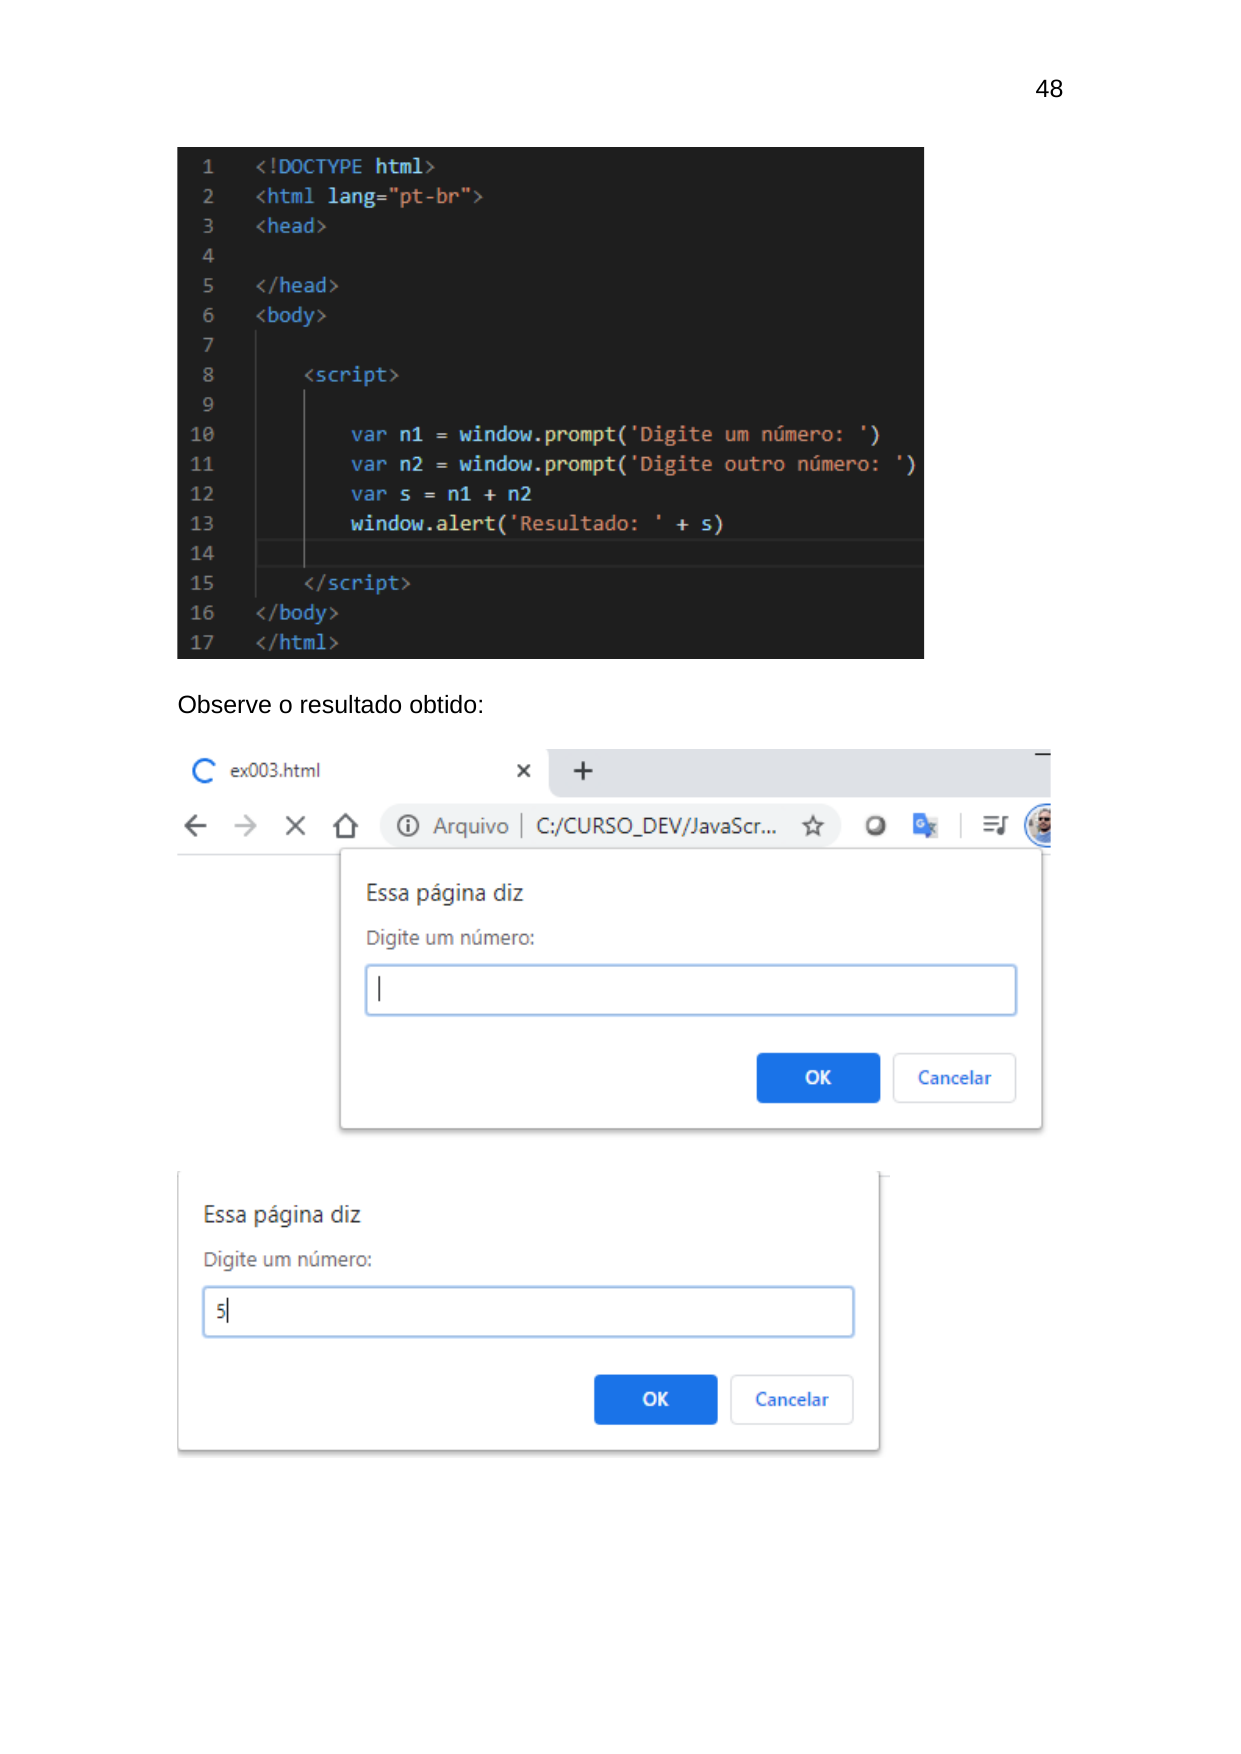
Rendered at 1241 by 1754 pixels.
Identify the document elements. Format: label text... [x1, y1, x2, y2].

text Observe o resultado obtido: [177, 690, 1063, 718]
